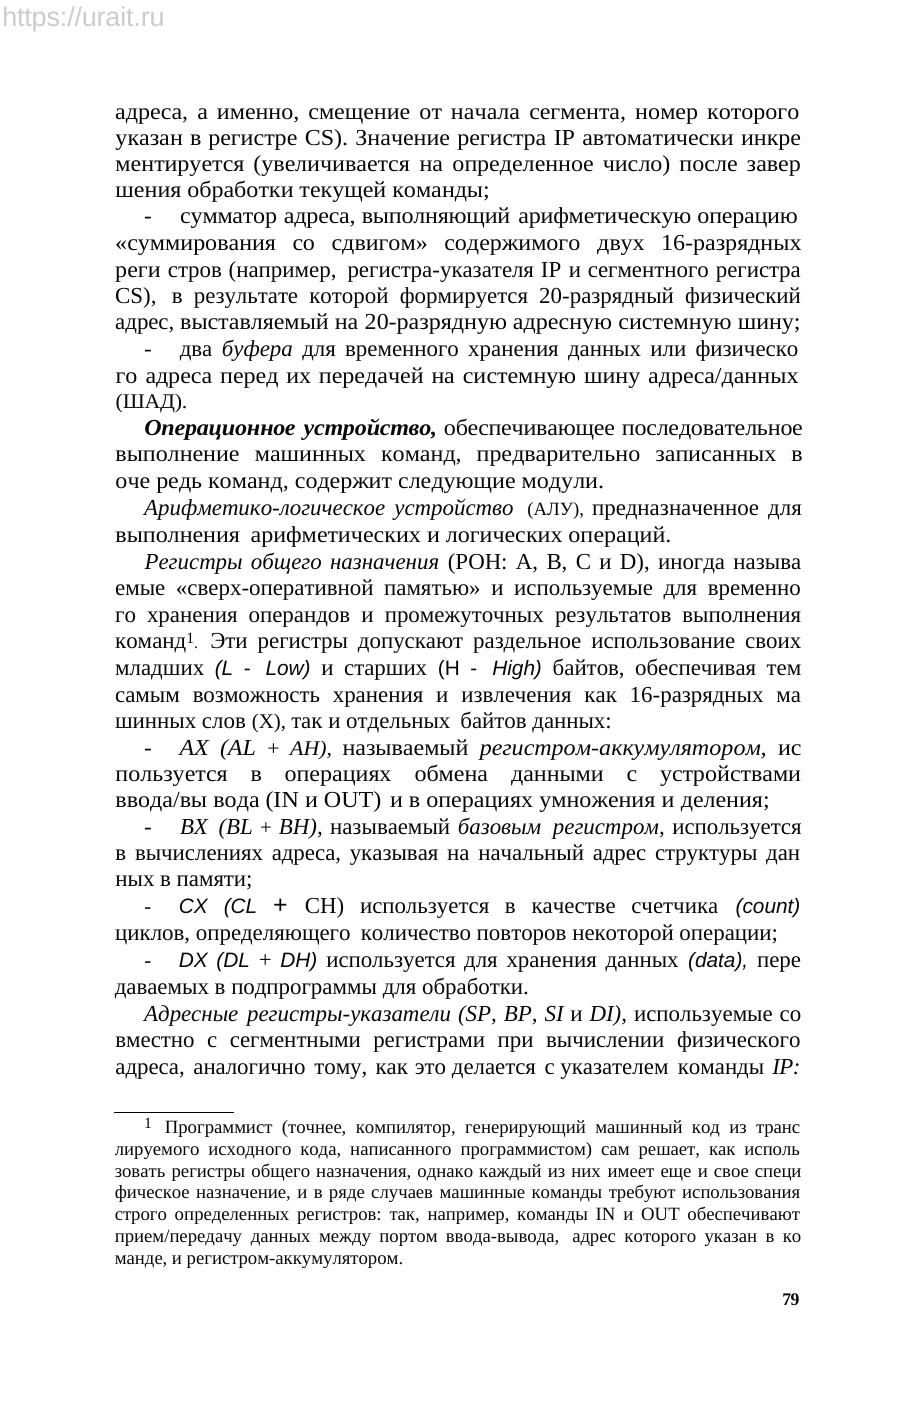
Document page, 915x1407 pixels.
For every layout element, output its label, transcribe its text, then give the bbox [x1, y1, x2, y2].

text 79 [8, 1288, 799, 1309]
text Арифметико-логическое устройство (АЛУ), предназначенное для выполнения арифметических и логических операций. [115, 494, 802, 547]
list СХ (CL + СН) используется в качестве счетчика (count) циклов, определяющего количество повторов некоторой операции; [115, 892, 800, 946]
text Адресные регистры-указатели (SP, ВР, SI и DI), используемые со­ вместно с сегментными регистрами при вычислении физического адреса, аналогично тому, как это делается с указателем команды IP: [115, 1000, 801, 1079]
list два буфера для временного хранения данных или физическо­ го адреса перед их передачей на системную шину адреса/данных (ШАД). [115, 335, 799, 413]
list ВХ (BL + ВН), называемый базовым регистром, используется в вычислениях адреса, указывая на начальный адрес структуры дан­ ных в памяти; [115, 813, 802, 892]
text «суммирования со сдвигом» содержимого двух 16-разрядных реги­ стров (например, регистра-указателя IP и сегментного регистра CS), в результате которой формируется 20-разрядный физический адрес, выставляемый на 20-разрядную адресную системную шину; [115, 229, 801, 335]
list сумматор адреса, выполняющий арифметическую операцию [144, 202, 817, 228]
list АХ (AL + АН), называемый регистром-аккумулятором, ис­ пользуется в операциях обмена данными с устройствами ввода/вы­ вода (IN и OUT) и в операциях умножения и деления; [115, 734, 802, 813]
list DX (DL + DН) используется для хранения данных (data), пере­ даваемых в подпрограммы для обработки. [114, 946, 801, 999]
text 1 Программист (точнее, компилятор, генерирующий машинный код из транс­ лируемого исходного кода, написанного программистом) сам решает, как исполь­ зовать регистры общего назначения, однако каждый из них имеет еще и свое специ­ фическое назначение, и в ряде случаев машинные команды требуют использования строго определенных регистров: так, например, команды IN и ОUТ обеспечивают прием/передачу данных между портом ввода-вывода, адрес которого указан в ко­ манде, и регистром-аккумулятором. [114, 1114, 801, 1268]
text Регистры общего назначения (РОН: А, В, С и D), иногда называ­ емые «сверх-оперативной памятью» и используемые для временно­ го хранения операндов и промежуточных результатов выполнения команд1. Эти регистры допускают раздельное использование своих младших (L - Low) и старших (Н - High) байтов, обеспечивая тем самым возможность хранения и извлечения как 16-разрядных ма­ шинных слов (Х), так и отдельных байтов данных: [115, 548, 802, 733]
text адреса, а именно, смещение от начала сегмента, номер которого указан в регистре CS). Значение регистра IP автоматически инкре­ ментируется (увеличивается на определенное число) после завер­ шения обработки текущей команды; [115, 99, 801, 202]
text Операционное устройство, обеспечивающее последовательное выполнение машинных команд, предварительно записанных в оче­ редь команд, содержит следующие модули. [115, 414, 803, 493]
